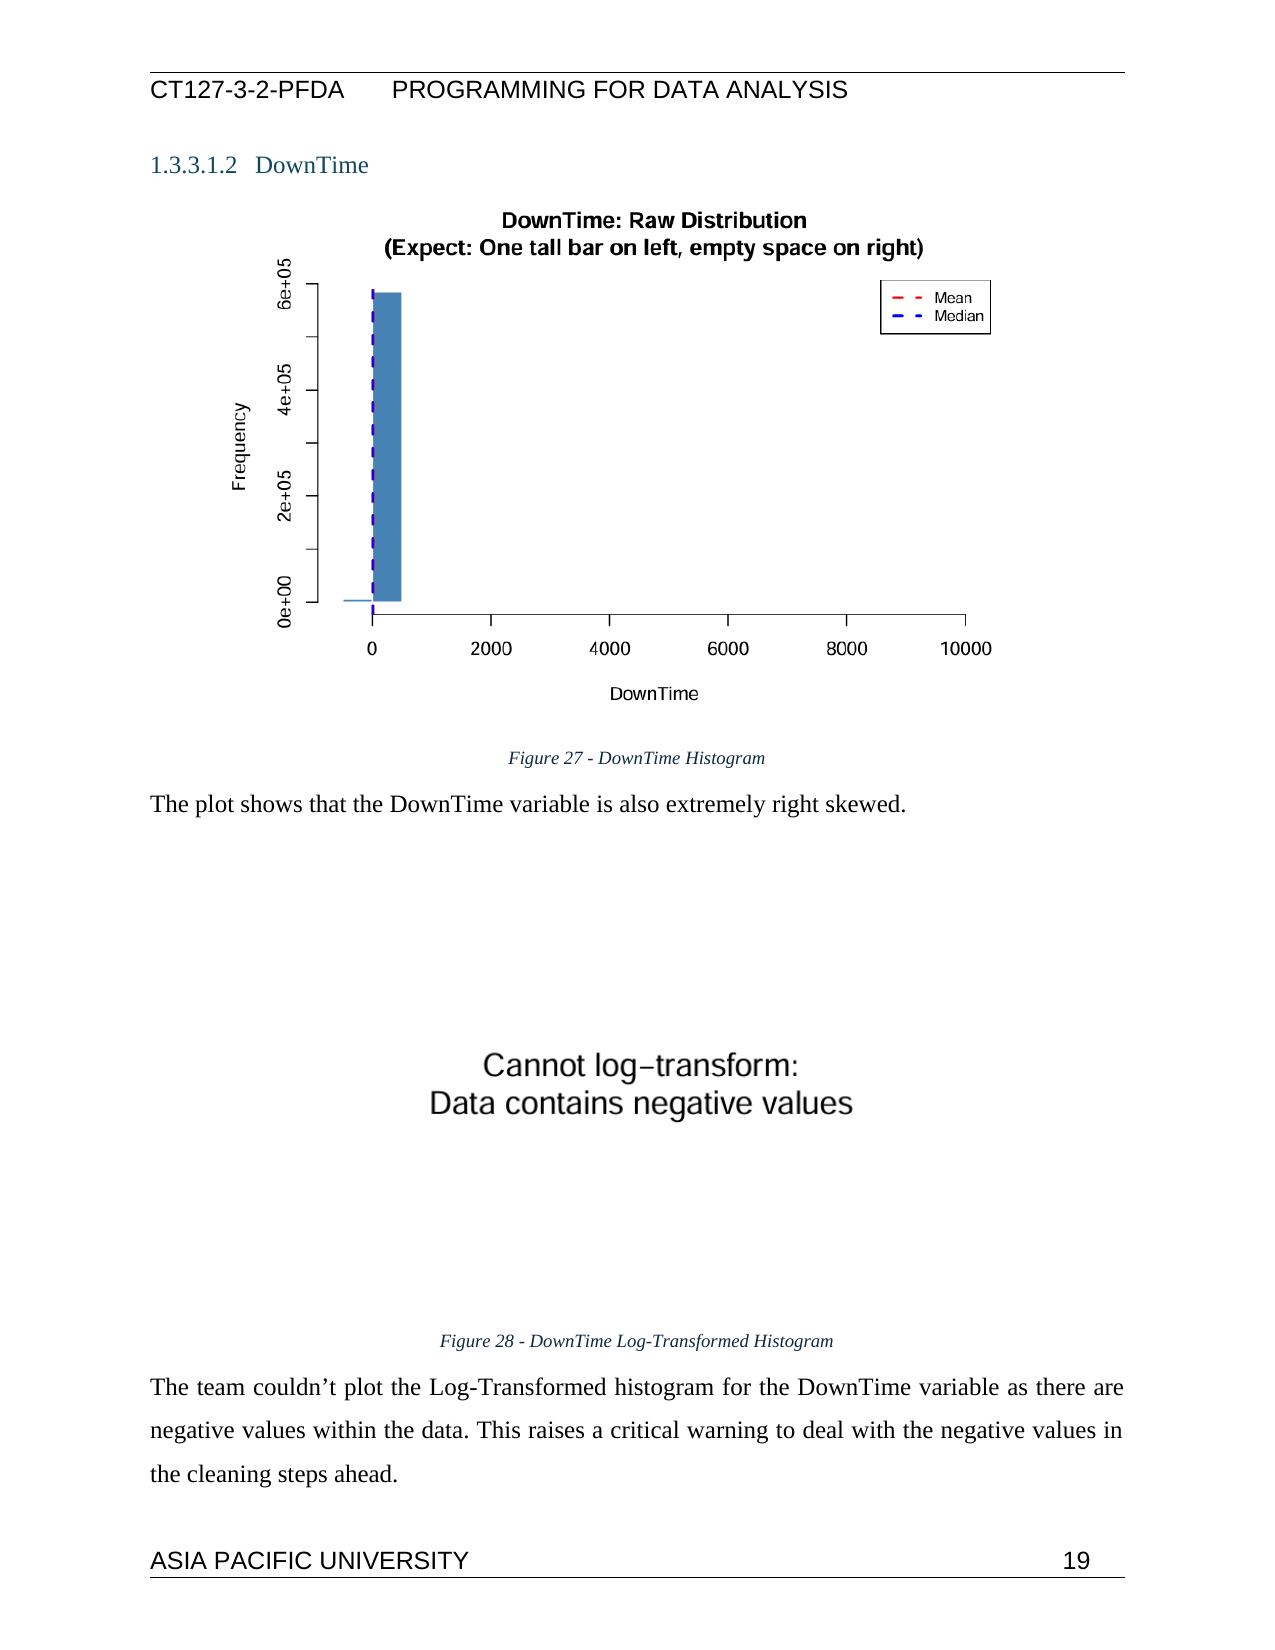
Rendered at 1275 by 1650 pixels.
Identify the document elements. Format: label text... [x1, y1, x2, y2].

picture [226, 197, 1049, 716]
subtitle DownTime [150, 150, 1125, 179]
text Figure 28 - DownTime Log-Transformed Histogram [150, 1330, 1125, 1352]
text The plot shows that the DownTime variable is also extremely right skewed. [150, 789, 1125, 818]
picture [233, 849, 1042, 1299]
text The team couldn’t plot the Log-Transformed histogram for the DownTime variable as there are negative values within the data. This raises a critical warning to deal with the negative values in the cleaning steps ahead. [150, 1372, 1125, 1487]
text Figure 27 - DownTime Histogram [150, 747, 1125, 769]
